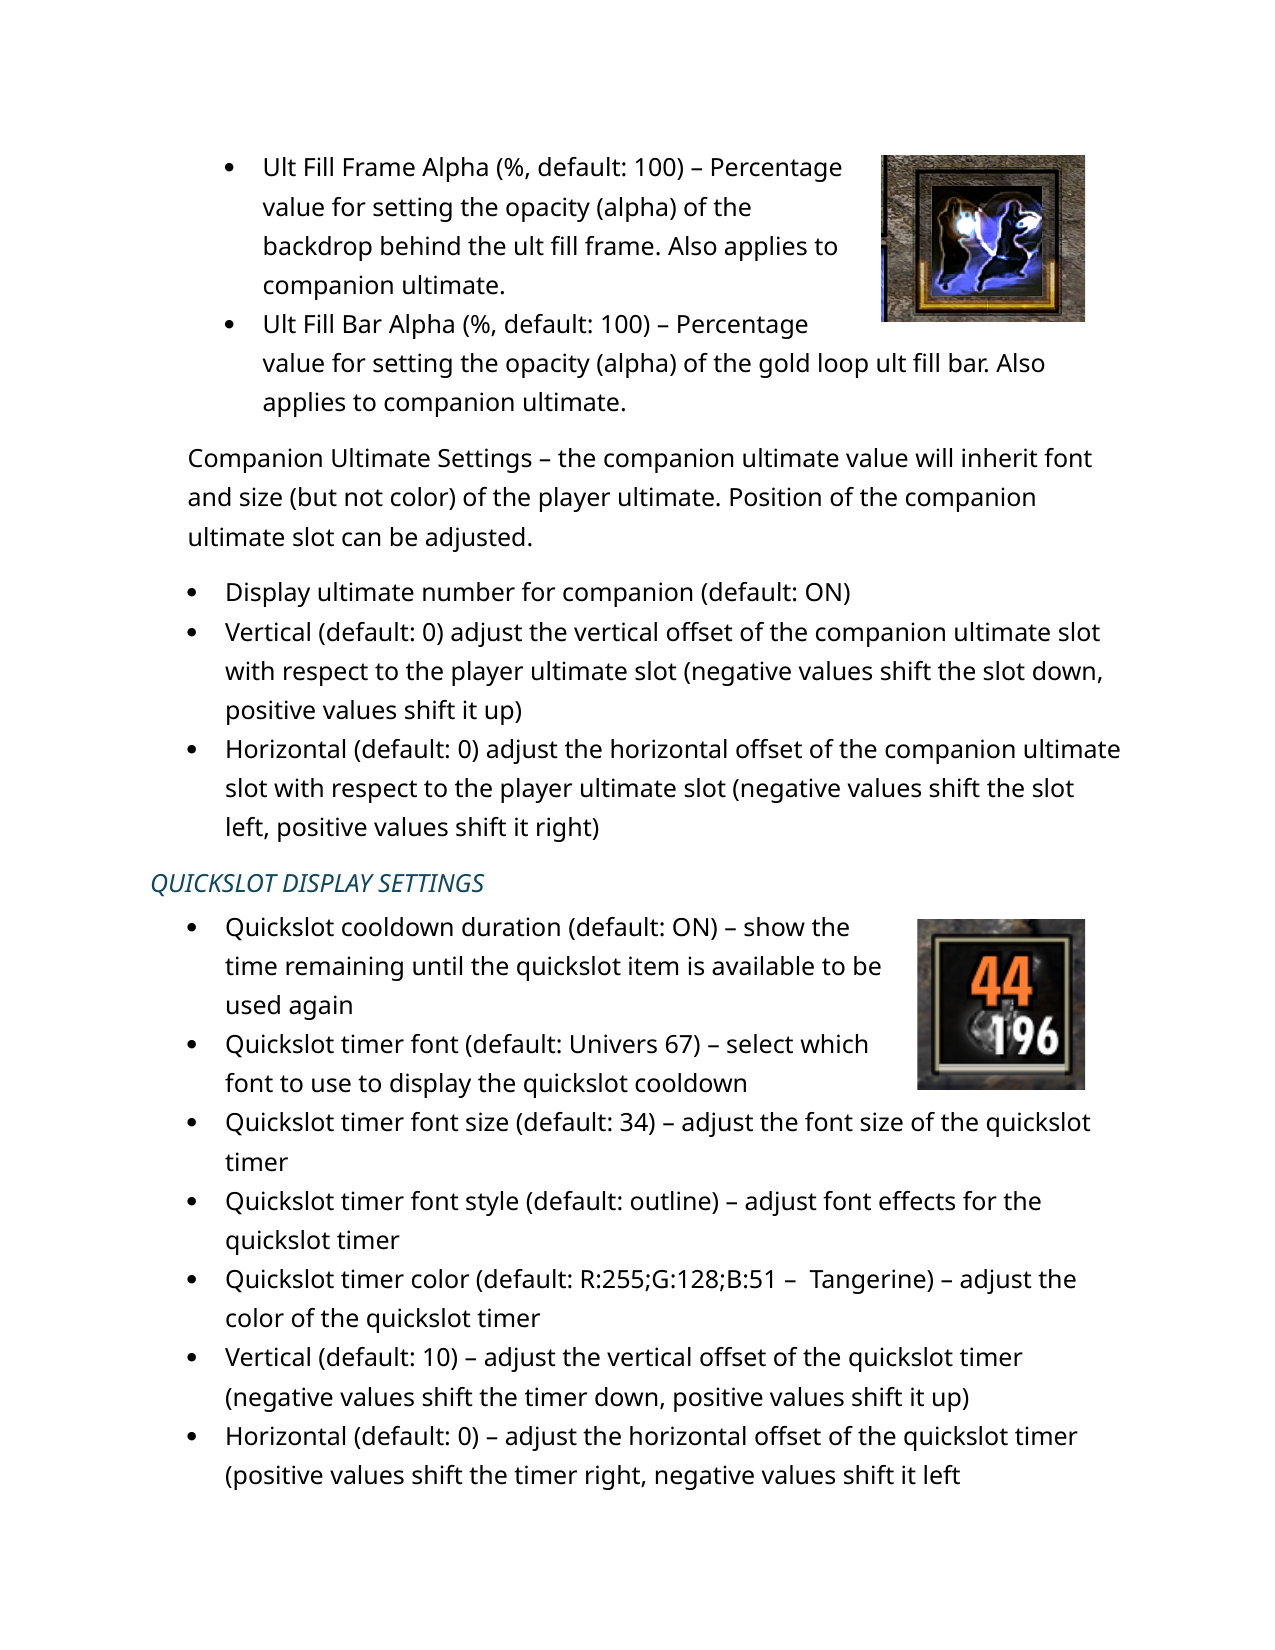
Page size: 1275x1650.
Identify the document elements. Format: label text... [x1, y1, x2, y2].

picture [917, 919, 1086, 1090]
list Quickslot timer font (default: Univers 67) – select which font to use to display the quickslot cooldown [187, 1027, 1125, 1100]
list Horizontal (default: 0) – adjust the horizontal offset of the quickslot timer (positive values shift the timer right, negative values shift it left [187, 1418, 1125, 1492]
picture [881, 155, 1086, 322]
list Vertical (default: 10) – adjust the vertical offset of the quickslot timer (negative values shift the timer down, positive values shift it up) [187, 1340, 1125, 1413]
list Quickslot timer color (default: R:255;G:128;B:51 – Tangerine) – adjust the color of the quickslot timer [187, 1262, 1125, 1335]
list Vertical (default: 0) adjust the vertical offset of the companion ultimate slot with respect to the player ultimate slot (negative values shift the slot down, positive values shift it up) [187, 614, 1125, 727]
list Quickslot timer font style (default: outline) – adjust font effects for the quickslot timer [187, 1183, 1125, 1257]
text Companion Ultimate Settings – the companion ultimate value will inherit font and size (but not color) of the player ultimate. Position of the companion ultimate slot can be adjusted. [187, 441, 1125, 553]
list Quickslot cooldown duration (default: ON) – show the time remaining until the quickslot item is available to be used again [187, 909, 1125, 1022]
list Ult Fill Frame Alpha (%, default: 100) – Percentage value for setting the opacity (alpha) of the backdrop behind the ult fill frame. Also applies to companion ultimate. [225, 150, 1125, 302]
subtitle QUICKSLOT DISPLAY SETTINGS [150, 866, 1125, 900]
list Horizontal (default: 0) adjust the horizontal offset of the companion ultimate slot with respect to the player ultimate slot (negative values shift the slot left, positive values shift it right) [187, 732, 1125, 844]
list Quickslot timer font size (default: 34) – adjust the font size of the quickslot timer [187, 1105, 1125, 1178]
list Display ultimate number for companion (default: ON) [187, 575, 1125, 609]
list Ult Fill Bar Alpha (%, default: 100) – Percentage value for setting the opacity (alpha) of the gold loop ult fill bar. Also applies to companion ultimate. [225, 307, 1125, 419]
